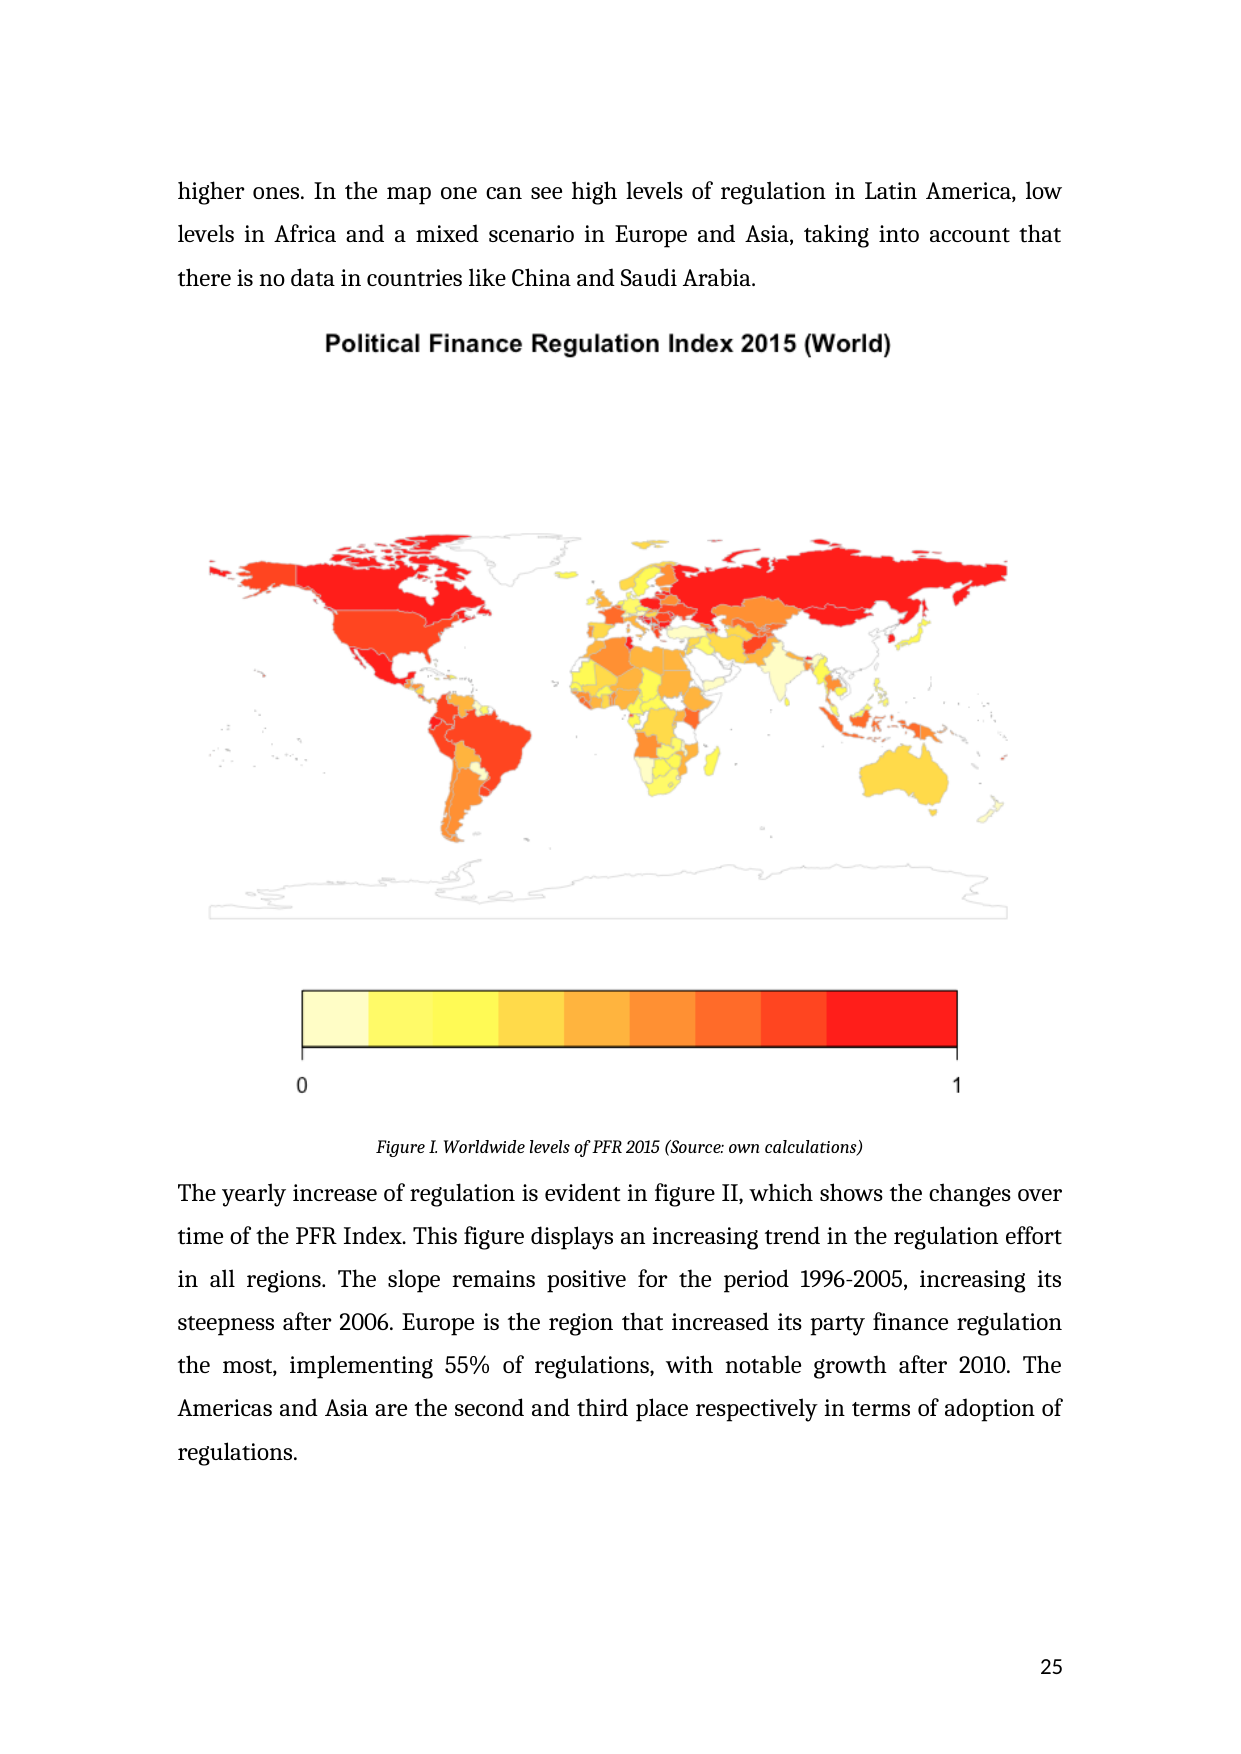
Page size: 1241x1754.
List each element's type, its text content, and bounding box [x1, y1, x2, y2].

text Figure I. Worldwide levels of PFR 2015 (Source: own calculations) [177, 1136, 1063, 1158]
picture [177, 319, 1063, 1110]
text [177, 177, 1063, 292]
text The yearly increase of regulation is evident in figure II, which shows the changes over time of the PFR Index. This figure displays an increasing trend in the regulation effort in all regions. The slope remains positive for the period 1996-2005, increasing its steepness after 2006. Europe is the region that increased its party finance regulation the most, implementing 55% of regulations, with notable growth after 2010. The Americas and Asia are the second and third place respectively in terms of adoption of regulations. [177, 1179, 1063, 1466]
